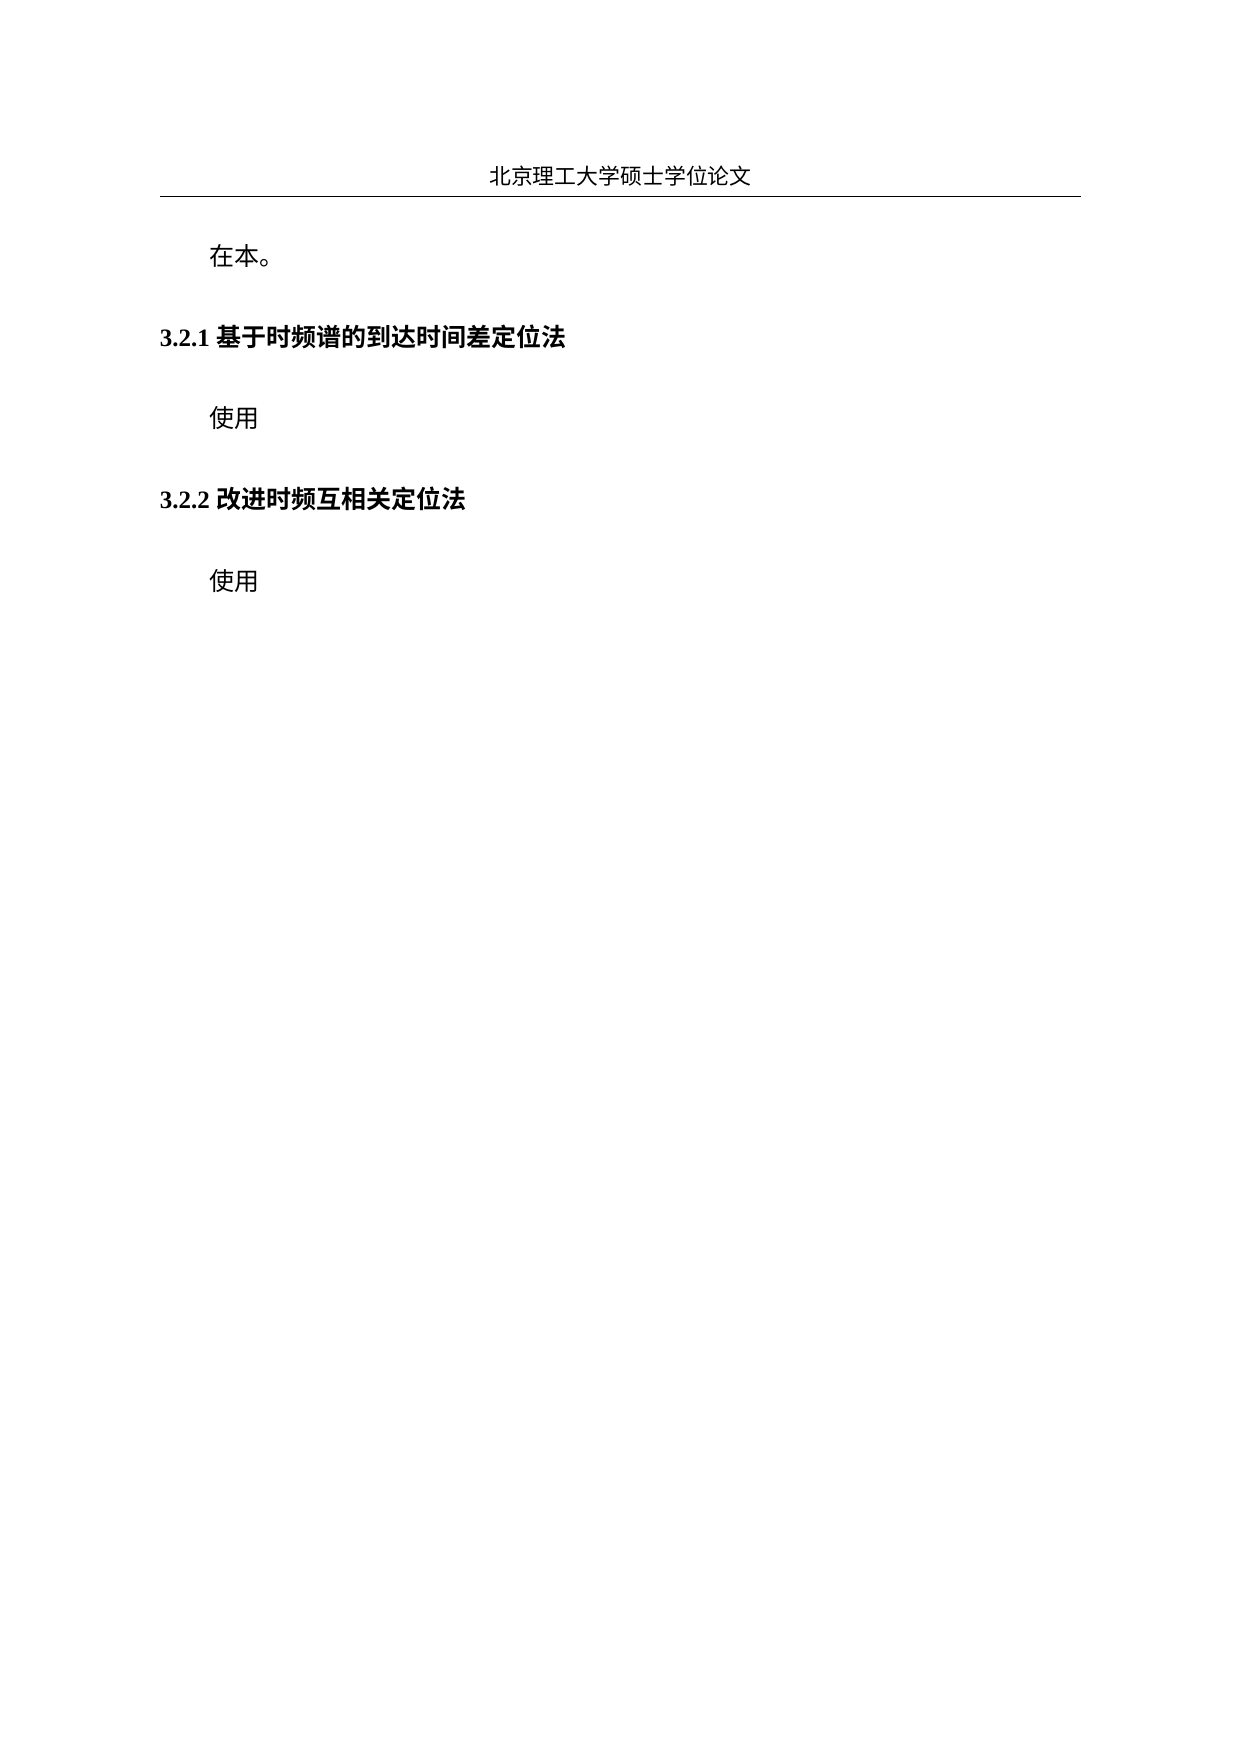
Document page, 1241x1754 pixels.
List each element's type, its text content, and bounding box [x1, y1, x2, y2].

text 3.2.1 基于时频谱的到达时间差定位法 [159, 303, 1081, 368]
text 在本。 [159, 222, 1081, 287]
text 使用 [159, 384, 1081, 449]
text 3.2.2 改进时频互相关定位法 [159, 466, 1081, 531]
text 使用 [159, 547, 1081, 612]
